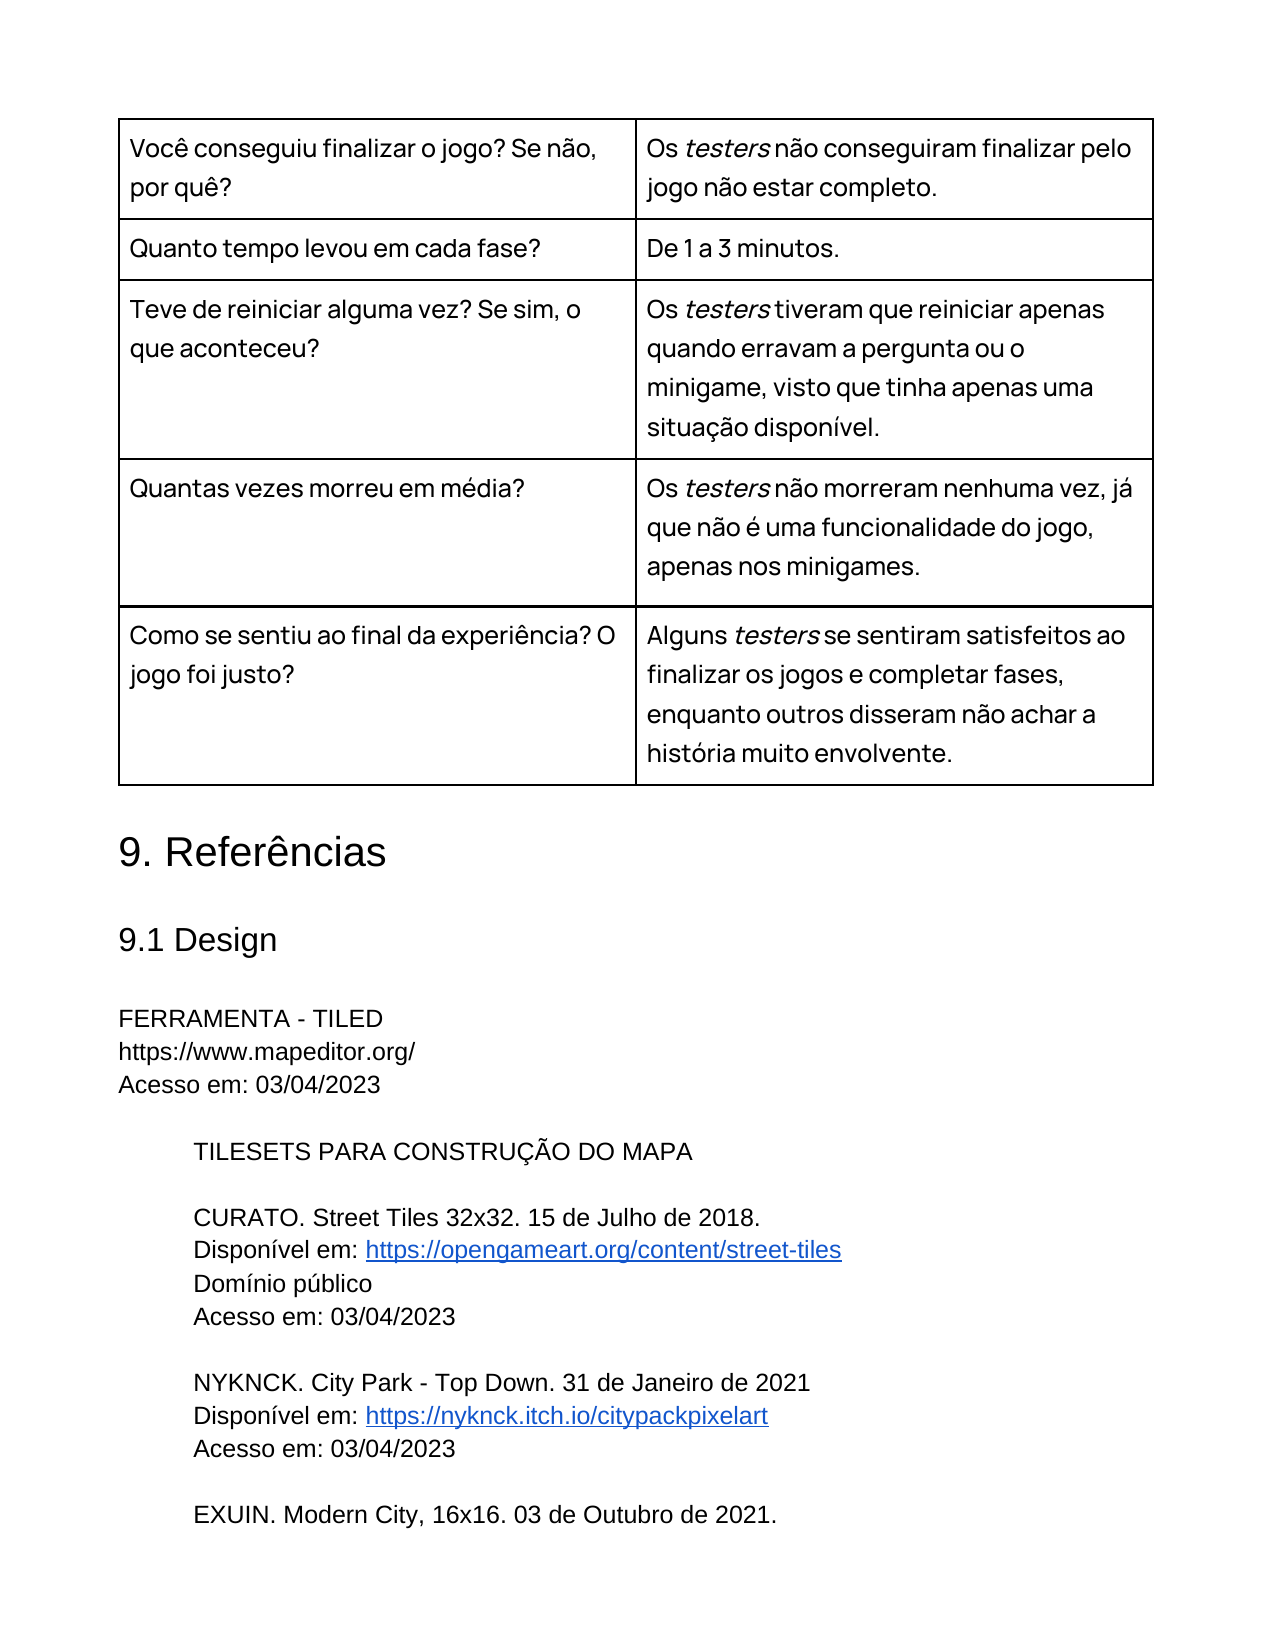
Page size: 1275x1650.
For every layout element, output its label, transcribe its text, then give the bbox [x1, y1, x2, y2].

text NYKNCK. City Park - Top Down. 31 de Janeiro de 2021 [118, 1368, 1152, 1396]
subtitle 9. Referências [118, 828, 1152, 876]
table_cell Quantas vezes morreu em média? [120, 460, 635, 605]
table_cell Como se sentiu ao final da experiência? O jogo foi justo? [120, 608, 635, 784]
text Disponível em: https://opengameart.org/content/street-tiles [193, 1236, 1152, 1264]
text Domínio público [193, 1268, 1152, 1297]
text Acesso em: 03/04/2023 [118, 1070, 1152, 1099]
text FERRAMENTA - TILED [118, 1004, 1152, 1033]
table_cell Você conseguiu finalizar o jogo? Se não, por quê? [120, 120, 635, 218]
table_cell Alguns testers se sentiram satisfeitos ao finalizar os jogos e completar fases, enquanto outros disseram não achar a história muito envolvente. [637, 608, 1152, 784]
table_cell Os testers não conseguiram finalizar pelo jogo não estar completo. [637, 120, 1152, 218]
text CURATO. Street Tiles 32x32. 15 de Julho de 2018. [118, 1202, 1152, 1231]
table_cell Os testers não morreram nenhuma vez, já que não é uma funcionalidade do jogo, apenas nos minigames. [637, 460, 1152, 605]
table_cell De 1 a 3 minutos. [637, 220, 1152, 279]
table_cell Os testers tiveram que reiniciar apenas quando erravam a pergunta ou o minigame, visto que tinha apenas uma situação disponível. [637, 281, 1152, 458]
table_cell Quanto tempo levou em cada fase? [120, 220, 635, 279]
text Acesso em: 03/04/2023 [193, 1302, 1152, 1330]
text https://www.mapeditor.org/ [118, 1037, 1152, 1066]
text EXUIN. Modern City, 16x16. 03 de Outubro de 2021. [118, 1500, 1152, 1528]
text Acesso em: 03/04/2023 [118, 1434, 1152, 1462]
text TILESETS PARA CONSTRUÇÃO DO MAPA [118, 1136, 1152, 1165]
text Disponível em: https://nyknck.itch.io/citypackpixelart [193, 1401, 1152, 1429]
table_cell Teve de reiniciar alguma vez? Se sim, o que aconteceu? [120, 281, 635, 458]
subtitle 9.1 Design [118, 920, 1152, 959]
